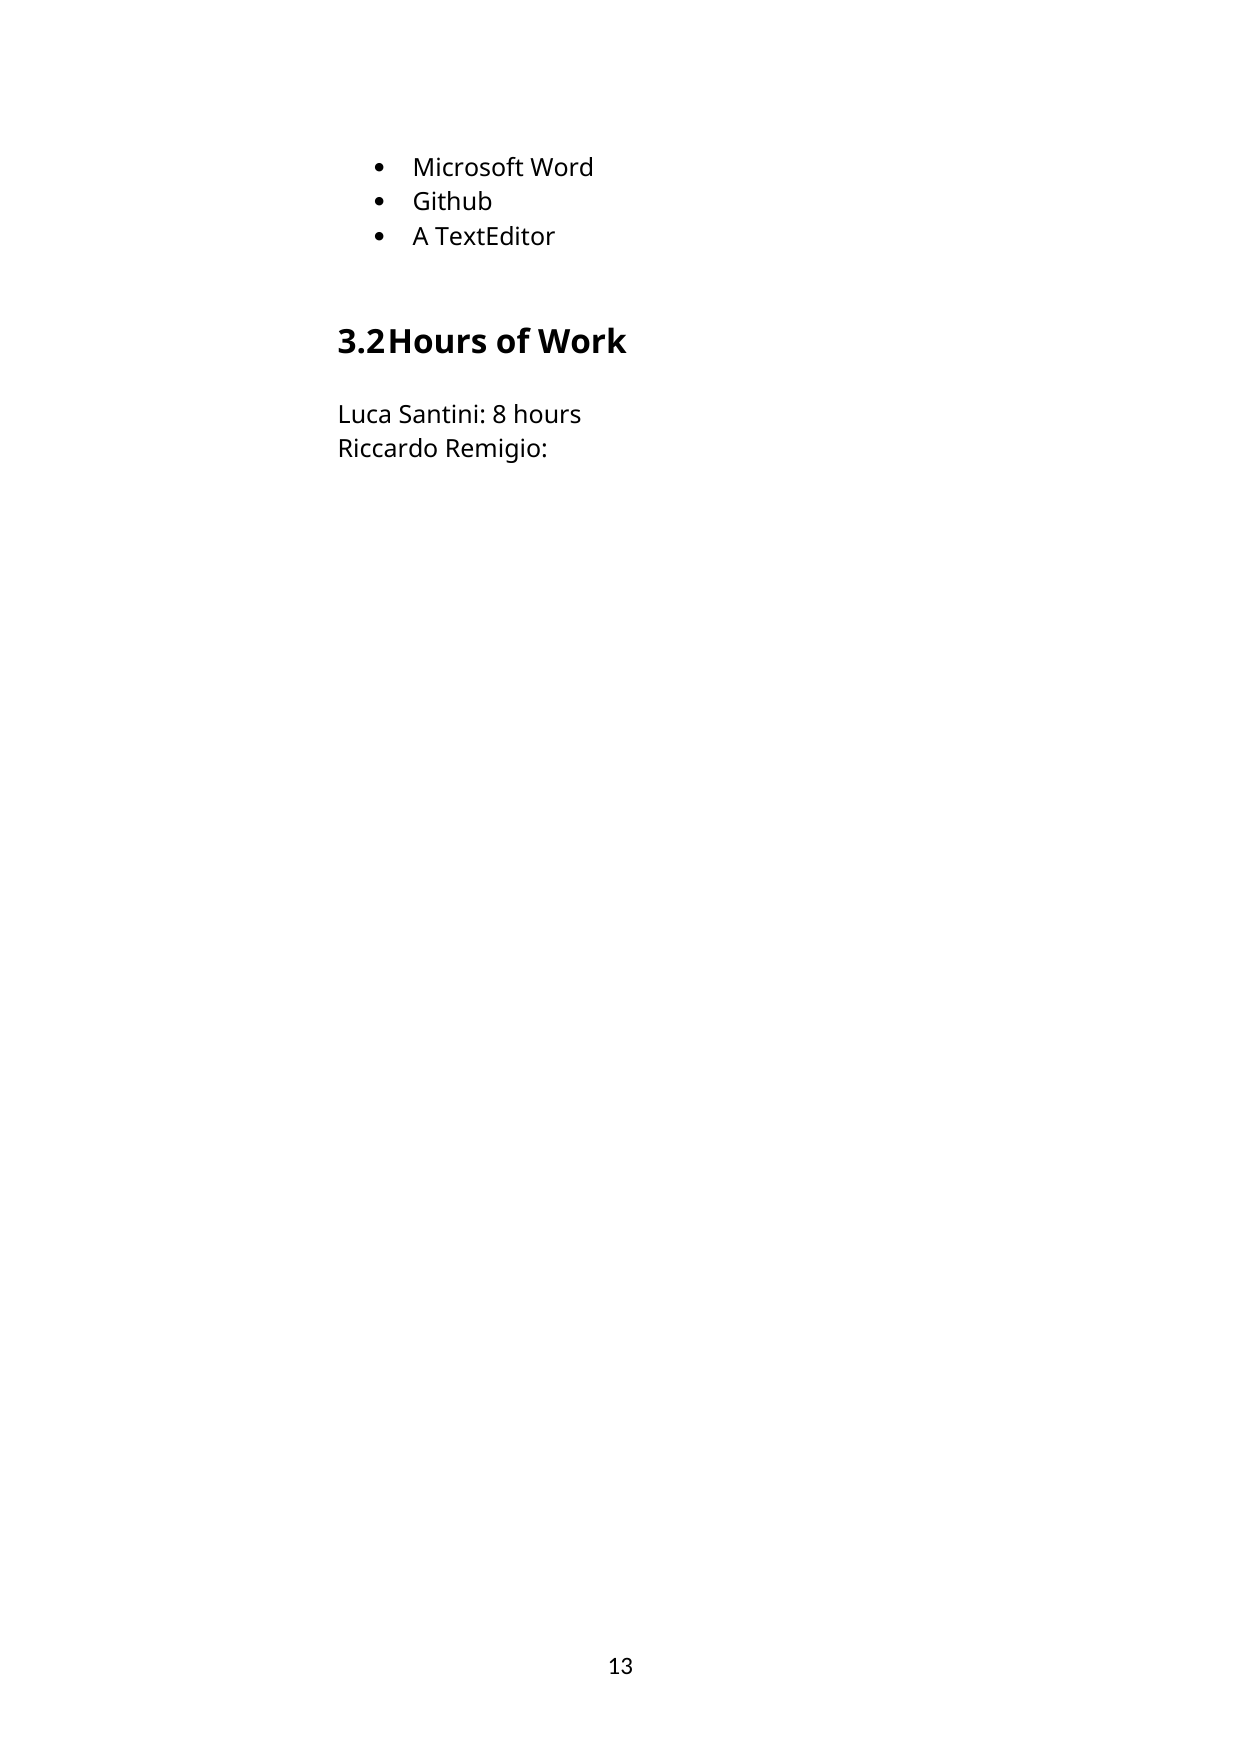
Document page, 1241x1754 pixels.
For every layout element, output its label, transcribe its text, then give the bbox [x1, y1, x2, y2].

text Riccardo Remigio: [337, 431, 940, 465]
list A TextEditor [375, 218, 940, 252]
subtitle Hours of Work [337, 317, 940, 363]
text Luca Santini: 8 hours [337, 397, 940, 431]
list Github [375, 184, 940, 218]
list Microsoft Word [375, 150, 940, 184]
